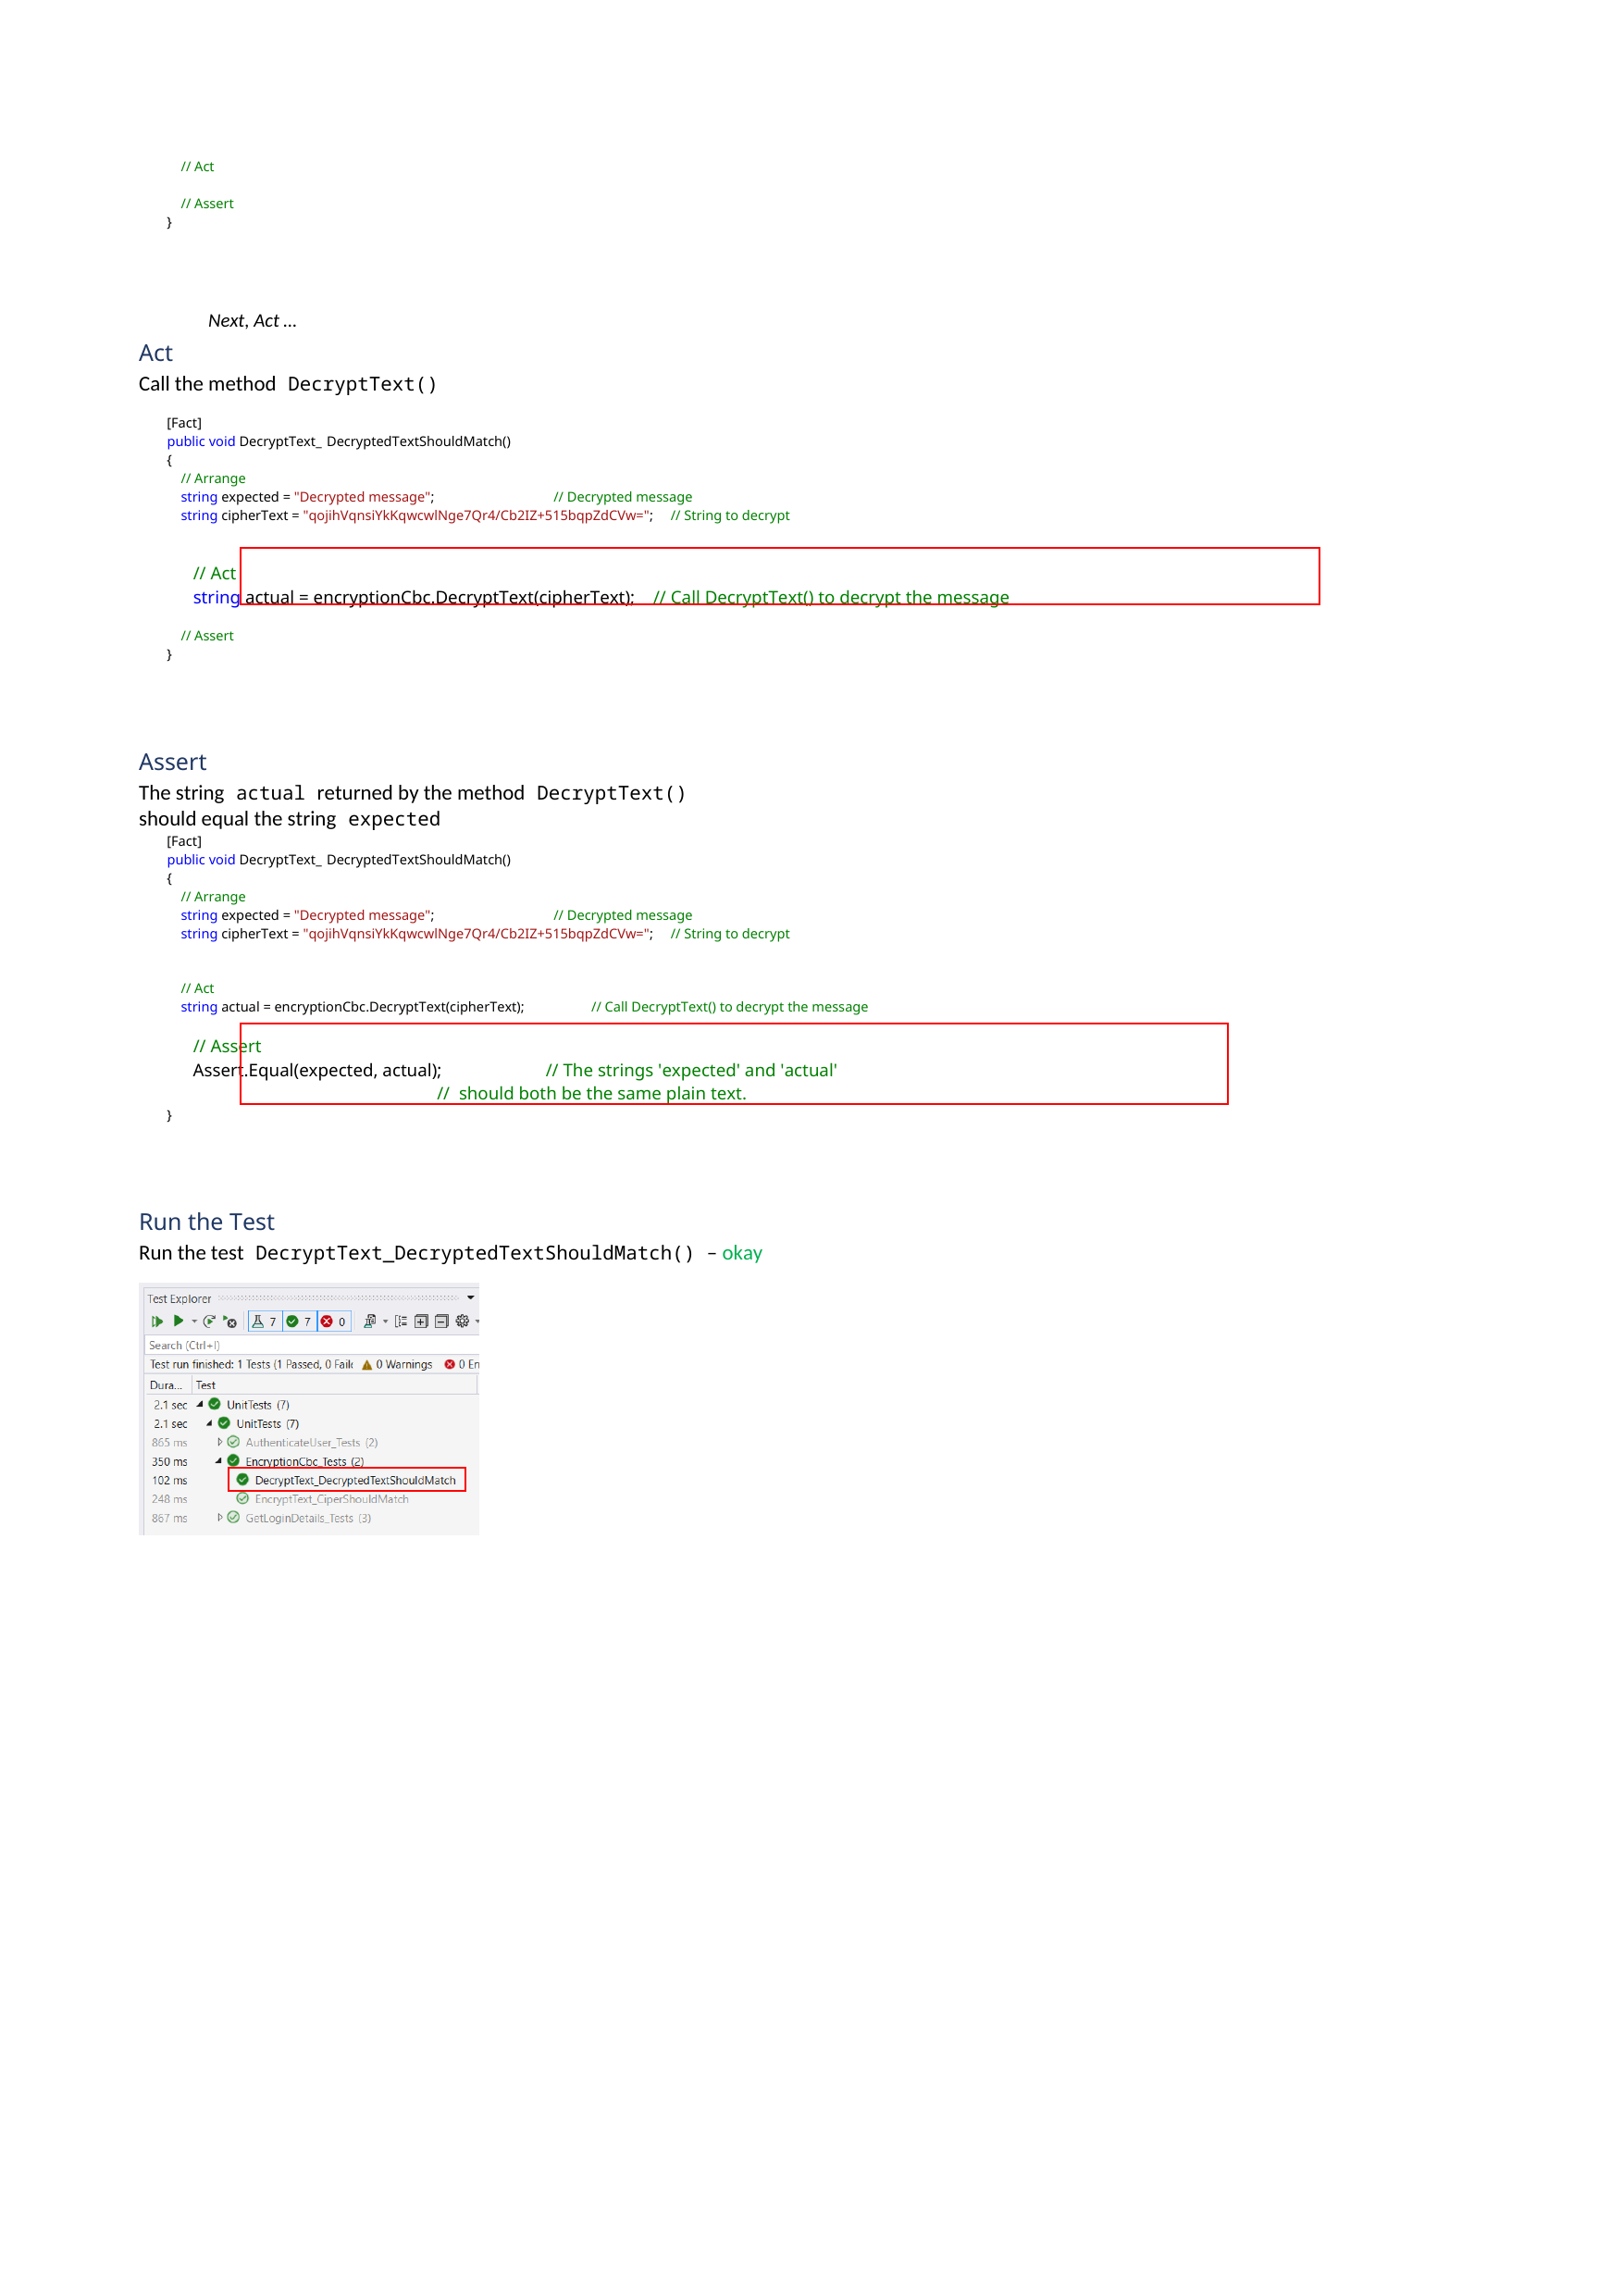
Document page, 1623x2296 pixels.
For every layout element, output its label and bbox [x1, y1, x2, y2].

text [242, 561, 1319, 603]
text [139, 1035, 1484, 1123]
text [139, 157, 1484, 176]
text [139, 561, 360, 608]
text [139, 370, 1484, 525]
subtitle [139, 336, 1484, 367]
picture [139, 1283, 479, 1535]
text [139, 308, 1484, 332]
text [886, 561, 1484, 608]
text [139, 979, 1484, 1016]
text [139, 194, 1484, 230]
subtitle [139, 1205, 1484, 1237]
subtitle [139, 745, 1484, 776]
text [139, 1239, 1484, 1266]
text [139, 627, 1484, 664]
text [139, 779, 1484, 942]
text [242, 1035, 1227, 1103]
